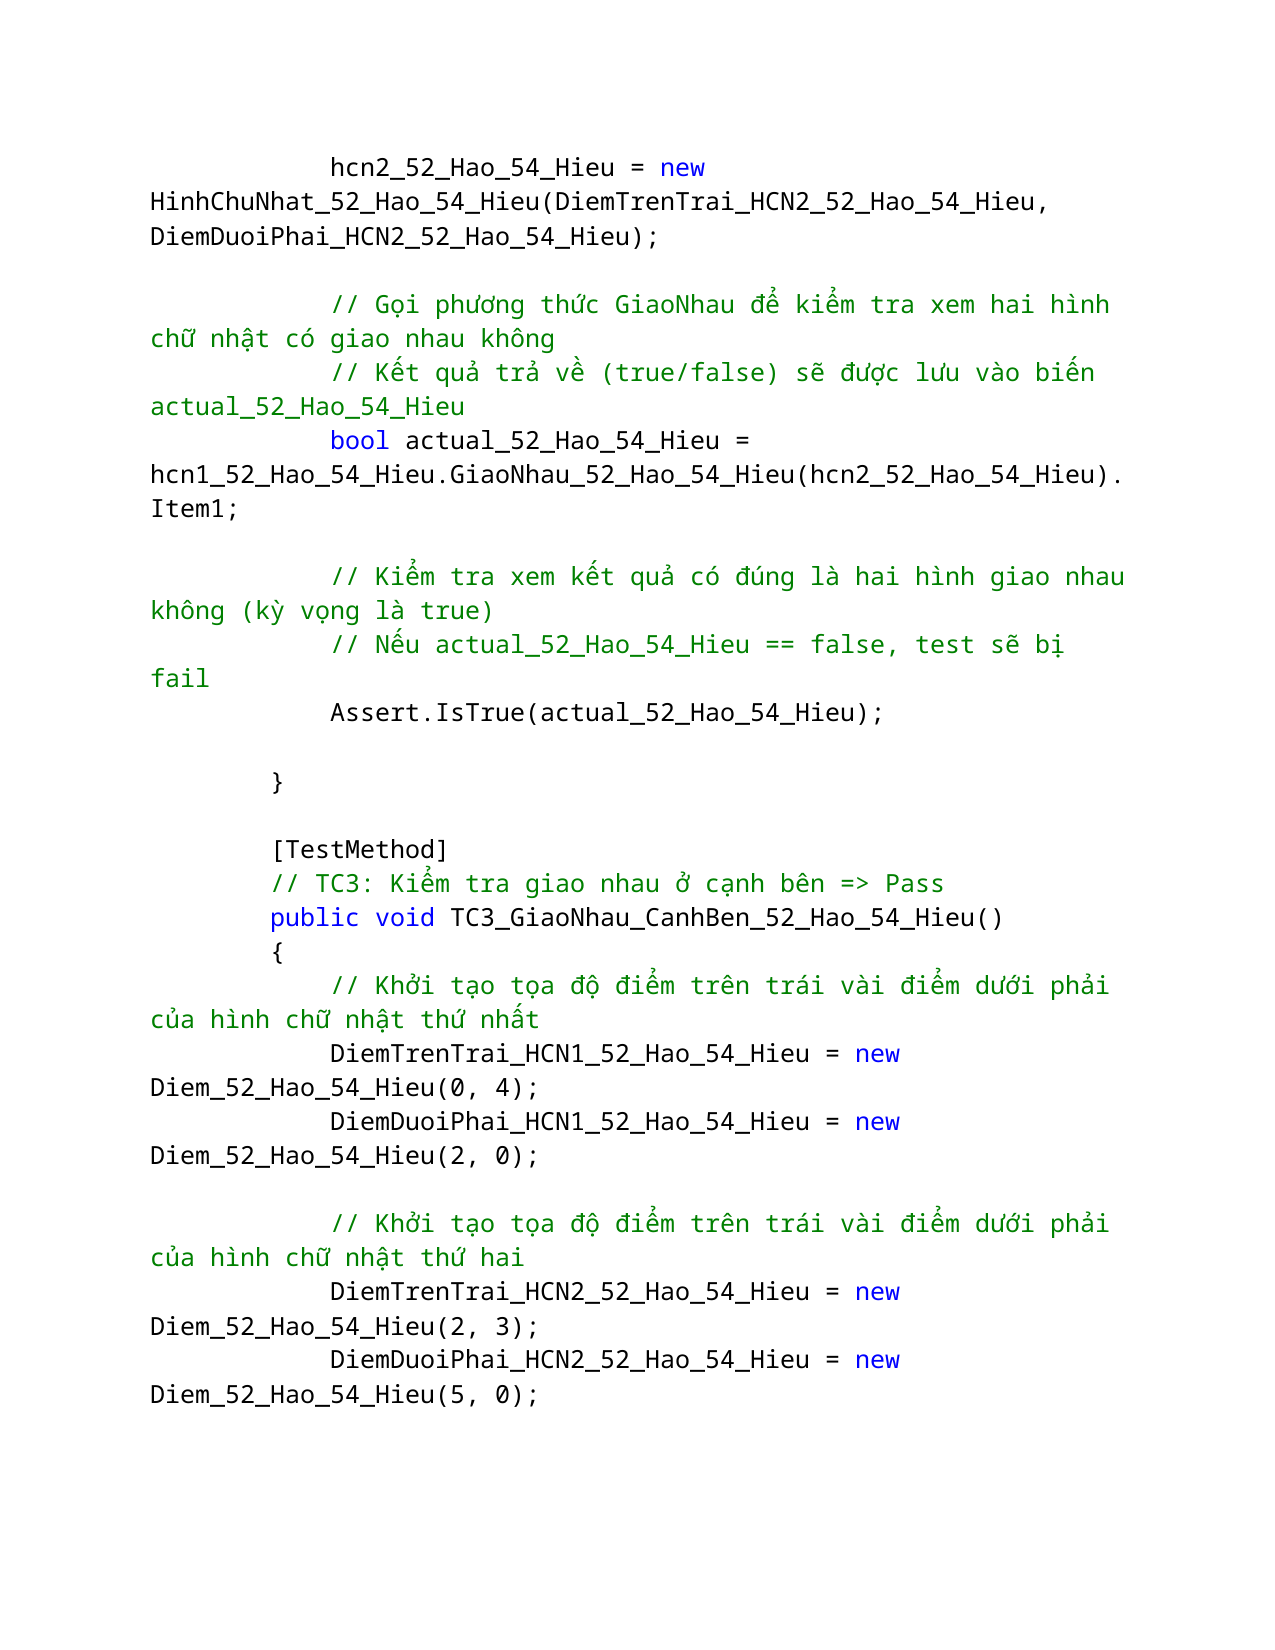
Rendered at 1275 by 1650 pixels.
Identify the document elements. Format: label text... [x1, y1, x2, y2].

text DiemTrenTrai_HCN1_52_Hao_54_Hieu = new Diem_52_Hao_54_Hieu(0, 4); [150, 1036, 1125, 1104]
text // Khởi tạo tọa độ điểm trên trái vài điểm dưới phải của hình chữ nhật thứ hai [150, 1206, 1125, 1274]
text bool actual_52_Hao_54_Hieu = hcn1_52_Hao_54_Hieu.GiaoNhau_52_Hao_54_Hieu(hcn2_52_Hao_54_Hieu).Item1; [150, 422, 1125, 525]
text // Khởi tạo tọa độ điểm trên trái vài điểm dưới phải của hình chữ nhật thứ nhất [150, 967, 1125, 1036]
text // Gọi phương thức GiaoNhau để kiểm tra xem hai hình chữ nhật có giao nhau không [150, 286, 1125, 354]
text hcn2_52_Hao_54_Hieu = new HinhChuNhat_52_Hao_54_Hieu(DiemTrenTrai_HCN2_52_Hao_54_Hieu, DiemDuoiPhai_HCN2_52_Hao_54_Hieu); [150, 150, 1125, 252]
text // Kết quả trả về (true/false) sẽ được lưu vào biến actual_52_Hao_54_Hieu [150, 354, 1125, 422]
text DiemDuoiPhai_HCN2_52_Hao_54_Hieu = new Diem_52_Hao_54_Hieu(5, 0); [150, 1342, 1125, 1410]
text // TC3: Kiểm tra giao nhau ở cạnh bên => Pass [150, 865, 1125, 899]
text [TestMethod] [150, 831, 1125, 865]
text // Nếu actual_52_Hao_54_Hieu == false, test sẽ bị fail [150, 627, 1125, 695]
text { [150, 933, 1125, 967]
text Assert.IsTrue(actual_52_Hao_54_Hieu); [150, 695, 1125, 729]
text DiemTrenTrai_HCN2_52_Hao_54_Hieu = new Diem_52_Hao_54_Hieu(2, 3); [150, 1274, 1125, 1342]
text // Kiểm tra xem kết quả có đúng là hai hình giao nhau không (kỳ vọng là true) [150, 559, 1125, 627]
text public void TC3_GiaoNhau_CanhBen_52_Hao_54_Hieu() [150, 899, 1125, 933]
text DiemDuoiPhai_HCN1_52_Hao_54_Hieu = new Diem_52_Hao_54_Hieu(2, 0); [150, 1104, 1125, 1172]
text } [150, 763, 1125, 797]
